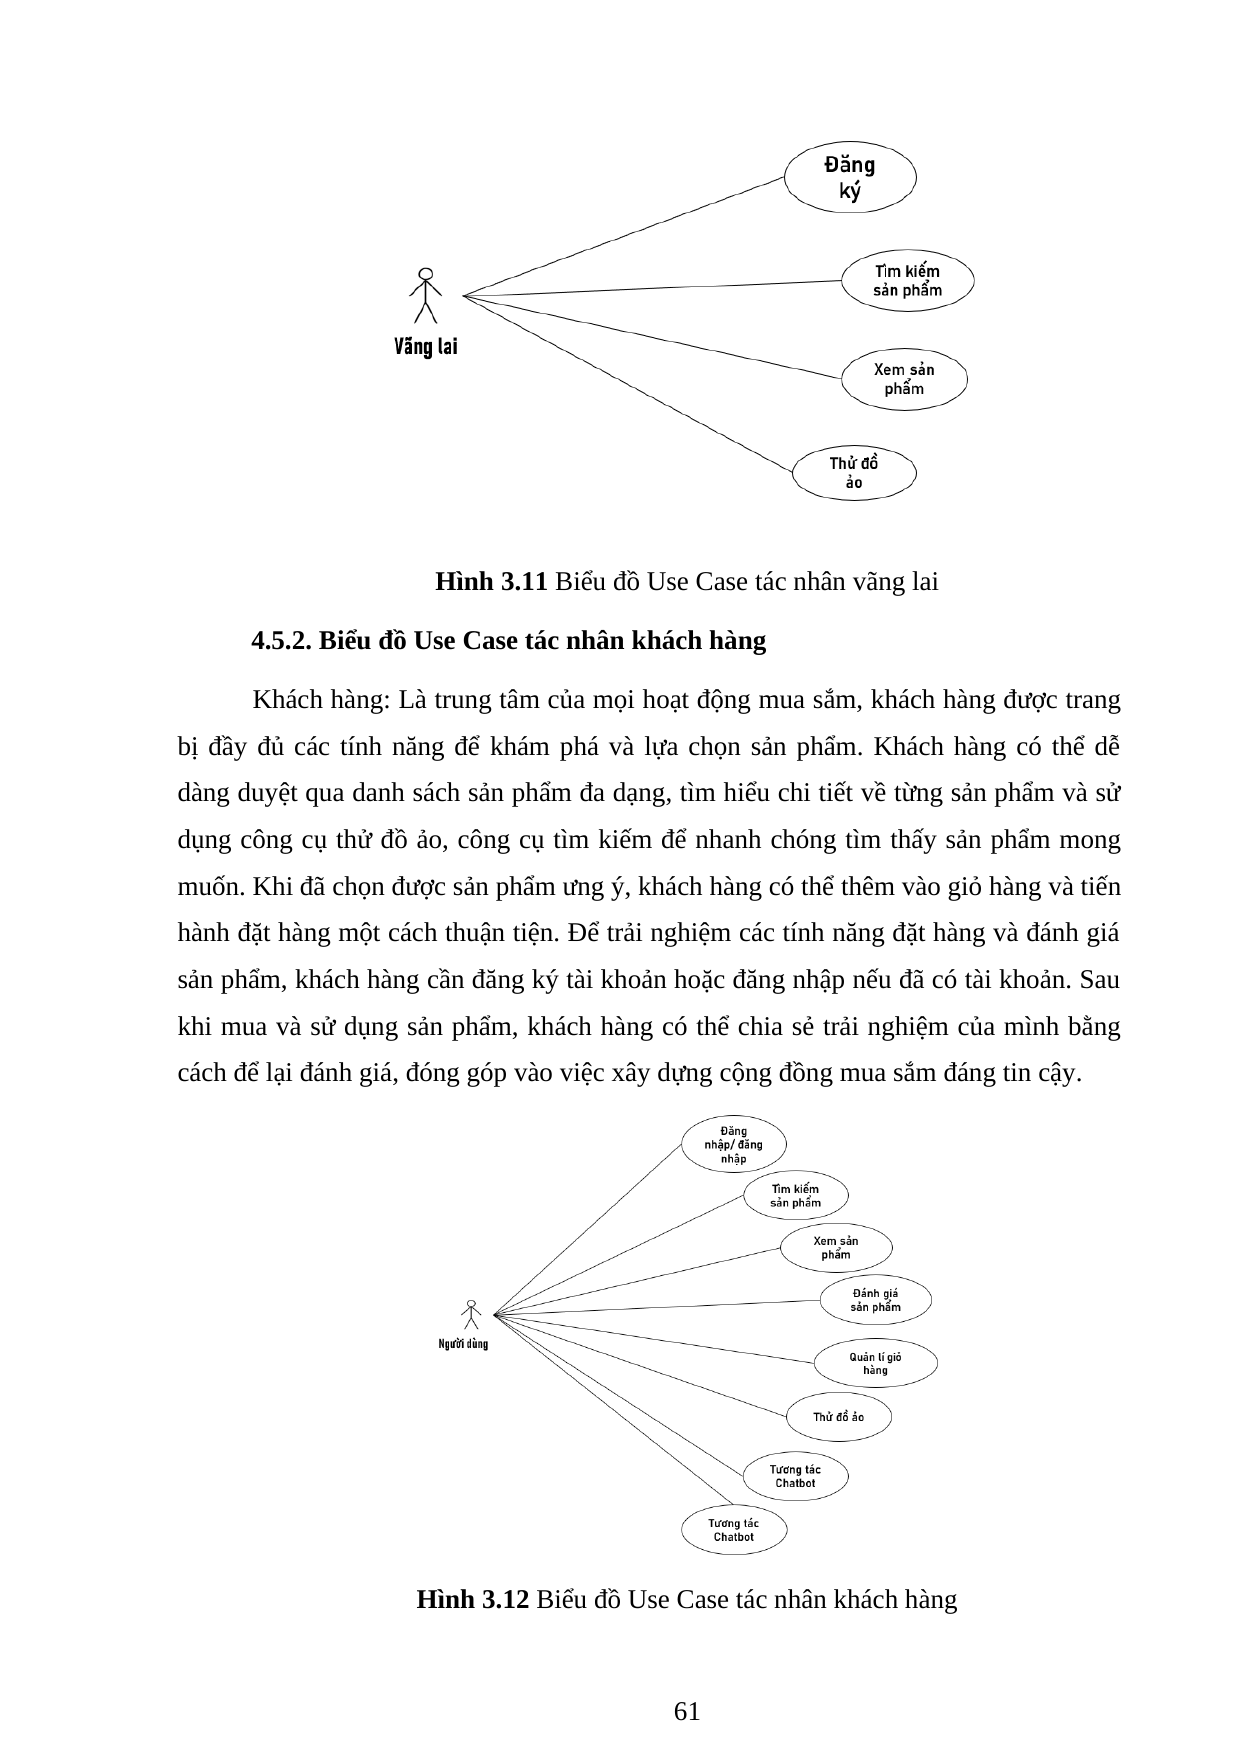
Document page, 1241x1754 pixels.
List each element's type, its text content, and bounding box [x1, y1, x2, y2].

text Khách hàng: Là trung tâm của mọi hoạt động mua sắm, khách hàng được trang bị đầy đủ các tính năng để khám phá và lựa chọn sản phẩm. Khách hàng có thể dễ dàng duyệt qua danh sách sản phẩm đa dạng, tìm hiểu chi tiết về từng sản phẩm và sử dụng công cụ thử đồ ảo, công cụ tìm kiếm để nhanh chóng tìm thấy sản phẩm mong muốn. Khi đã chọn được sản phẩm ưng ý, khách hàng có thể thêm vào giỏ hàng và tiến hành đặt hàng một cách thuận tiện. Để trải nghiệm các tính năng đặt hàng và đánh giá sản phẩm, khách hàng cần đăng ký tài khoản hoặc đăng nhập nếu đã có tài khoản. Sau khi mua và sử dụng sản phẩm, khách hàng có thể chia sẻ trải nghiệm của mình bằng cách để lại đánh giá, đóng góp vào việc xây dựng cộng đồng mua sắm đáng tin cậy. [177, 683, 1122, 1088]
picture [266, 1115, 1034, 1556]
subtitle Biểu đồ Use Case tác nhân khách hàng [251, 624, 1122, 655]
picture [286, 118, 1043, 537]
